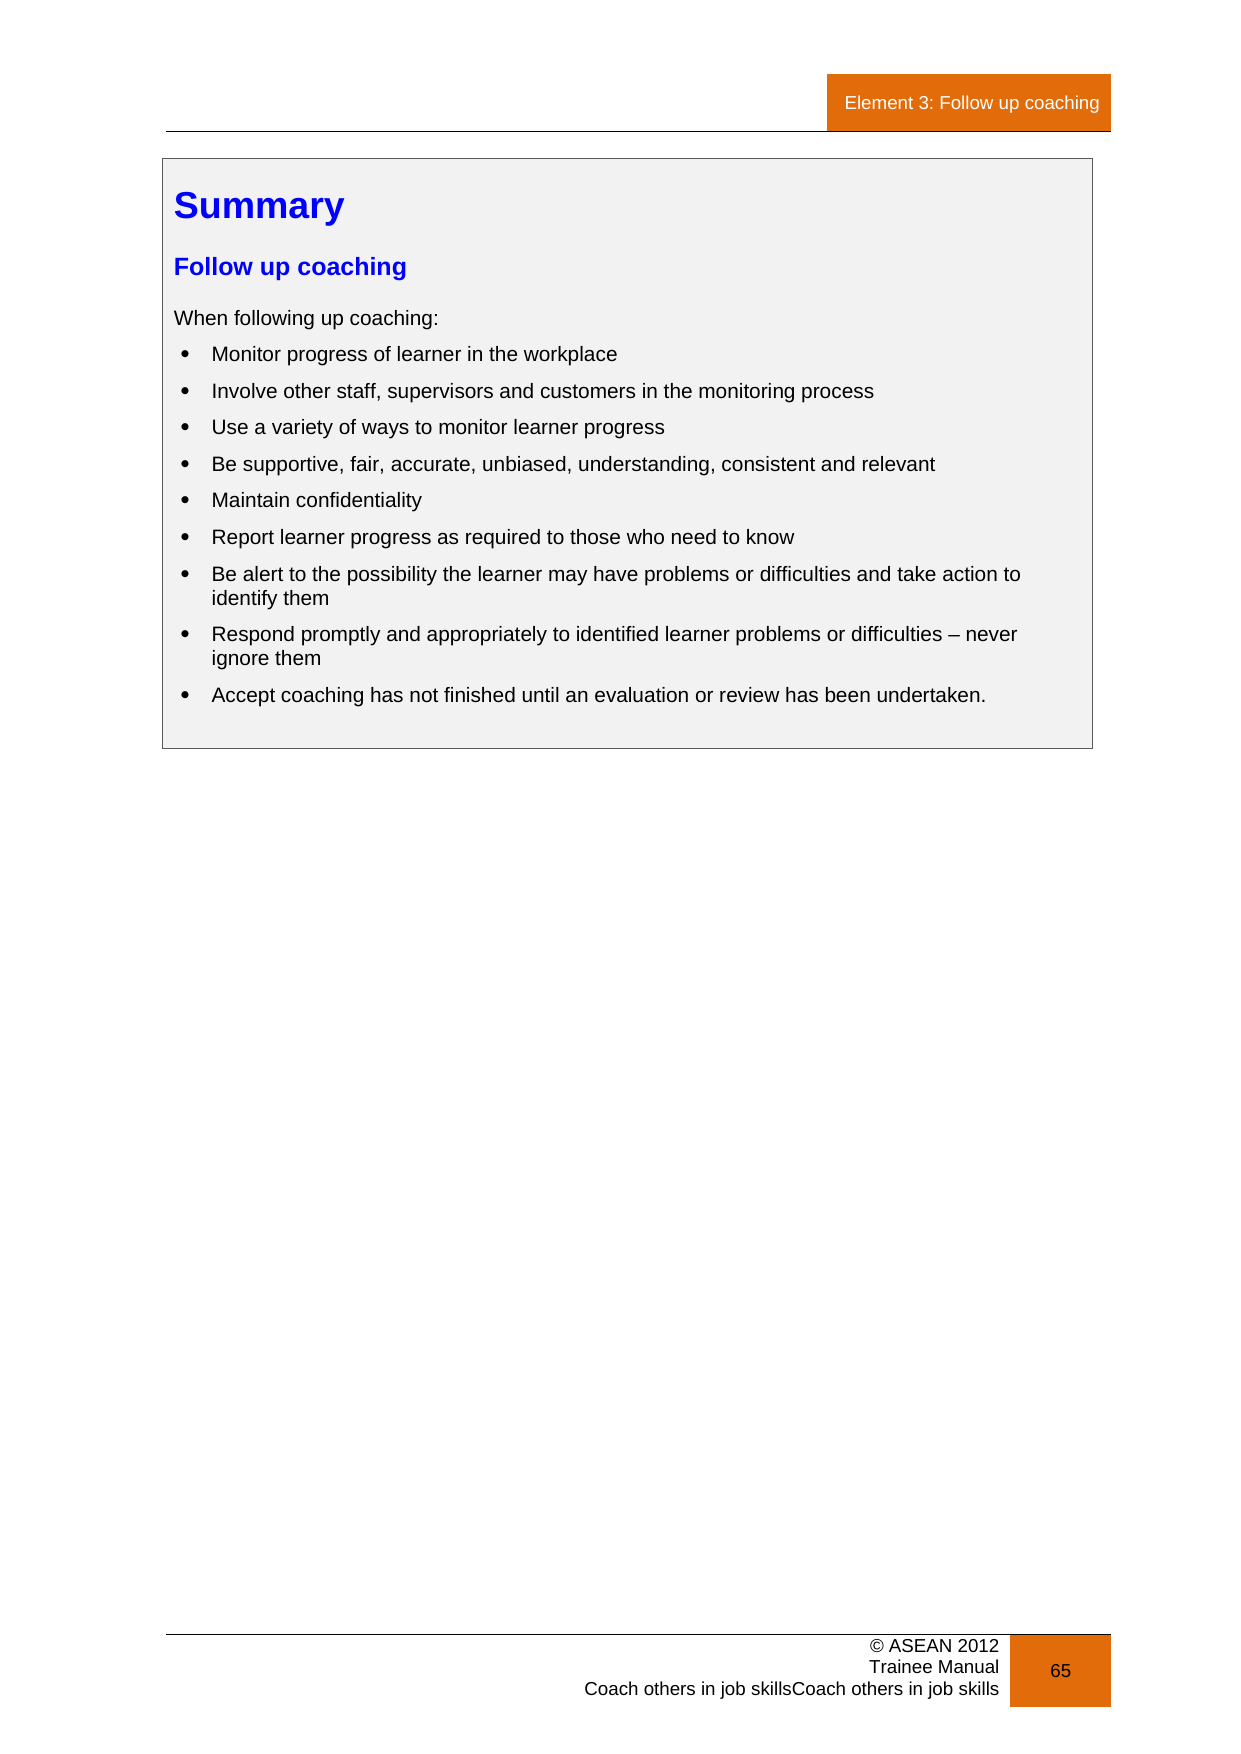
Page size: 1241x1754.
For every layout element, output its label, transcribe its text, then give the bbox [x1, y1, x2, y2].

table_header Summary When following up coaching: Monitor progress of learner in the workplace Involve other staff, supervisors and customers in the monitoring process Use a variety of ways to monitor learner progress Be supportive, fair, accurate, unbiased, understanding, consistent and relevant Maintain confidentiality Report learner progress as required to those who need to know Be alert to the possibility the learner may have problems or difficulties and take action to identify them Respond promptly and appropriately to identified learner problems or difficulties – never ignore them Accept coaching has not finished until an evaluation or review has been undertaken. [163, 159, 1092, 748]
